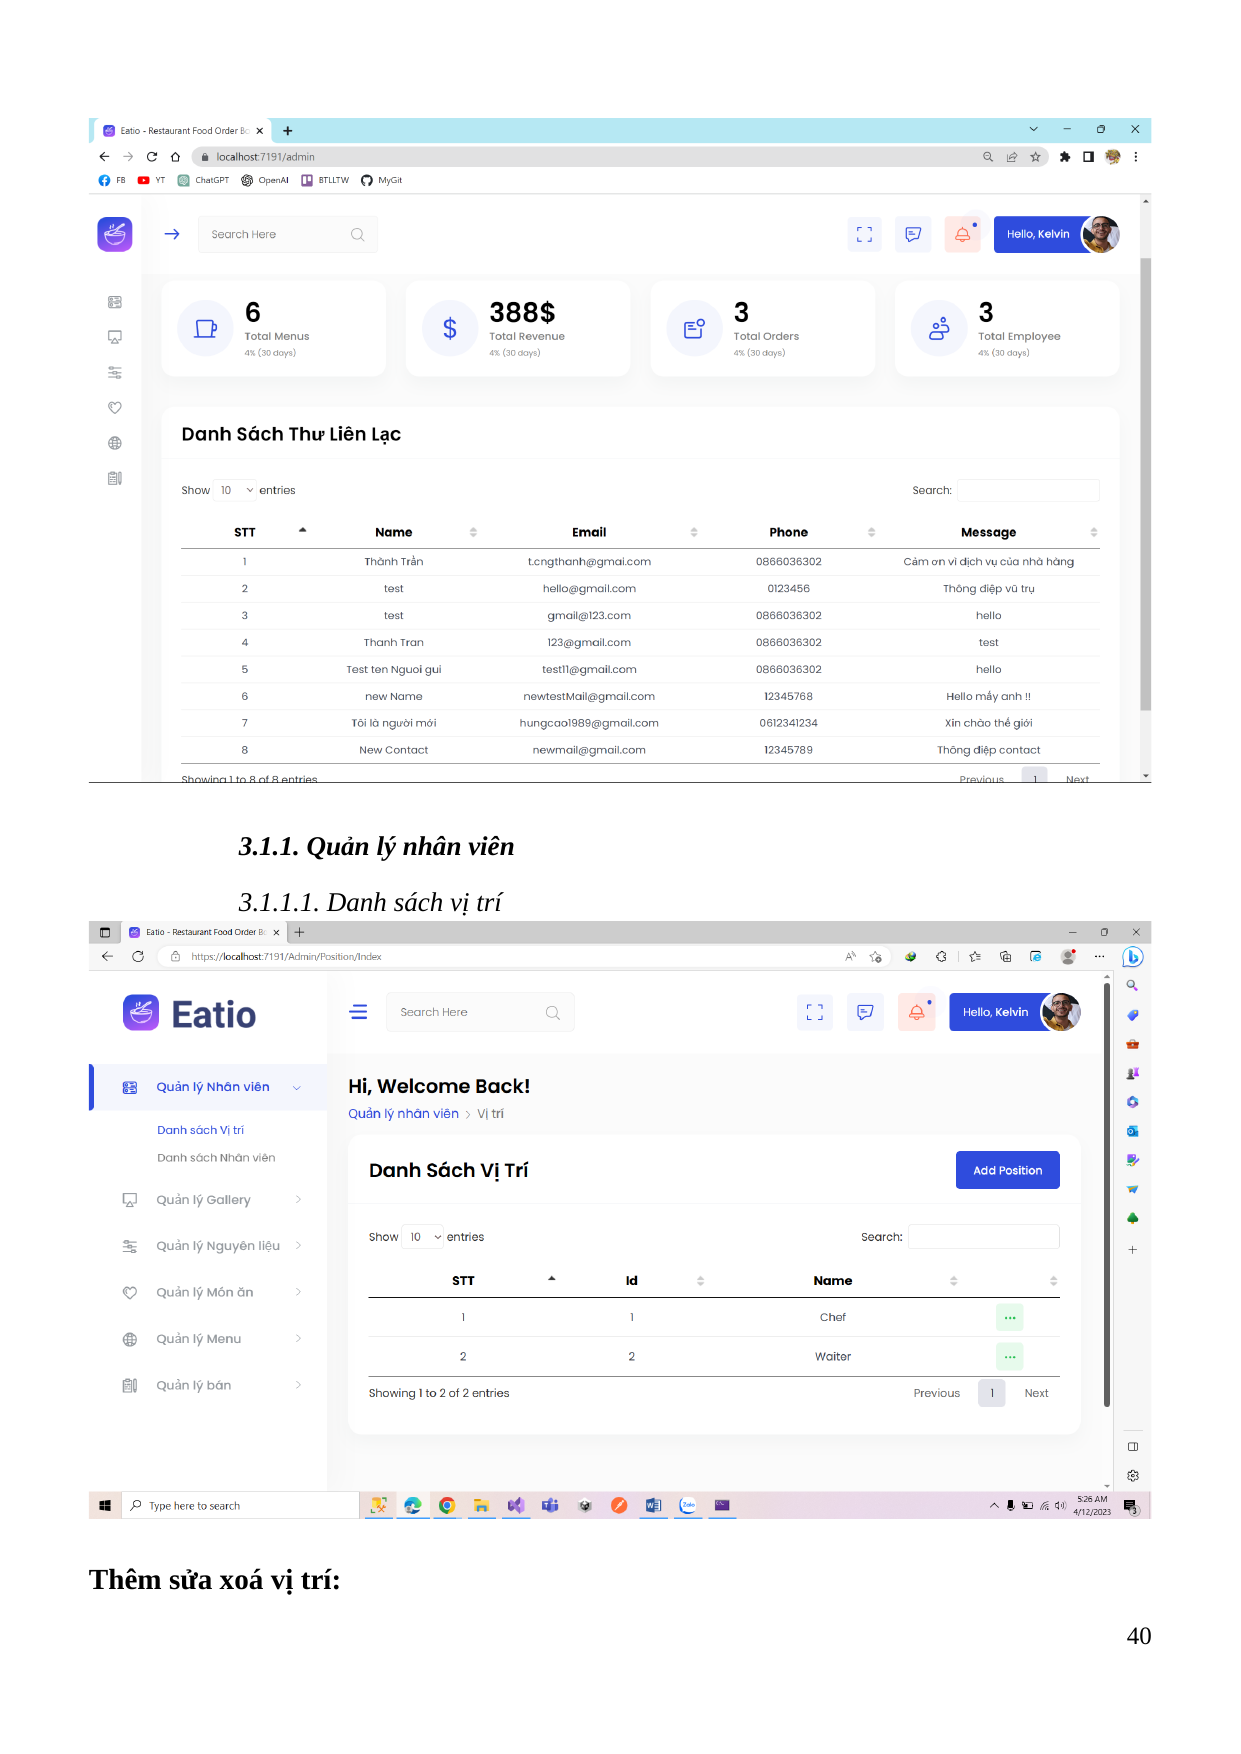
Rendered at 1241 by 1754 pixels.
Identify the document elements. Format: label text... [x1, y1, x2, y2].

picture [88, 118, 1152, 783]
text Thêm sửa xoá vị trí: [89, 1562, 1152, 1595]
picture [88, 921, 1152, 1519]
subtitle 3.1.1. Quản lý nhân viên [164, 830, 1152, 861]
subtitle 3.1.1.1. Danh sách vị trí [164, 886, 1152, 917]
